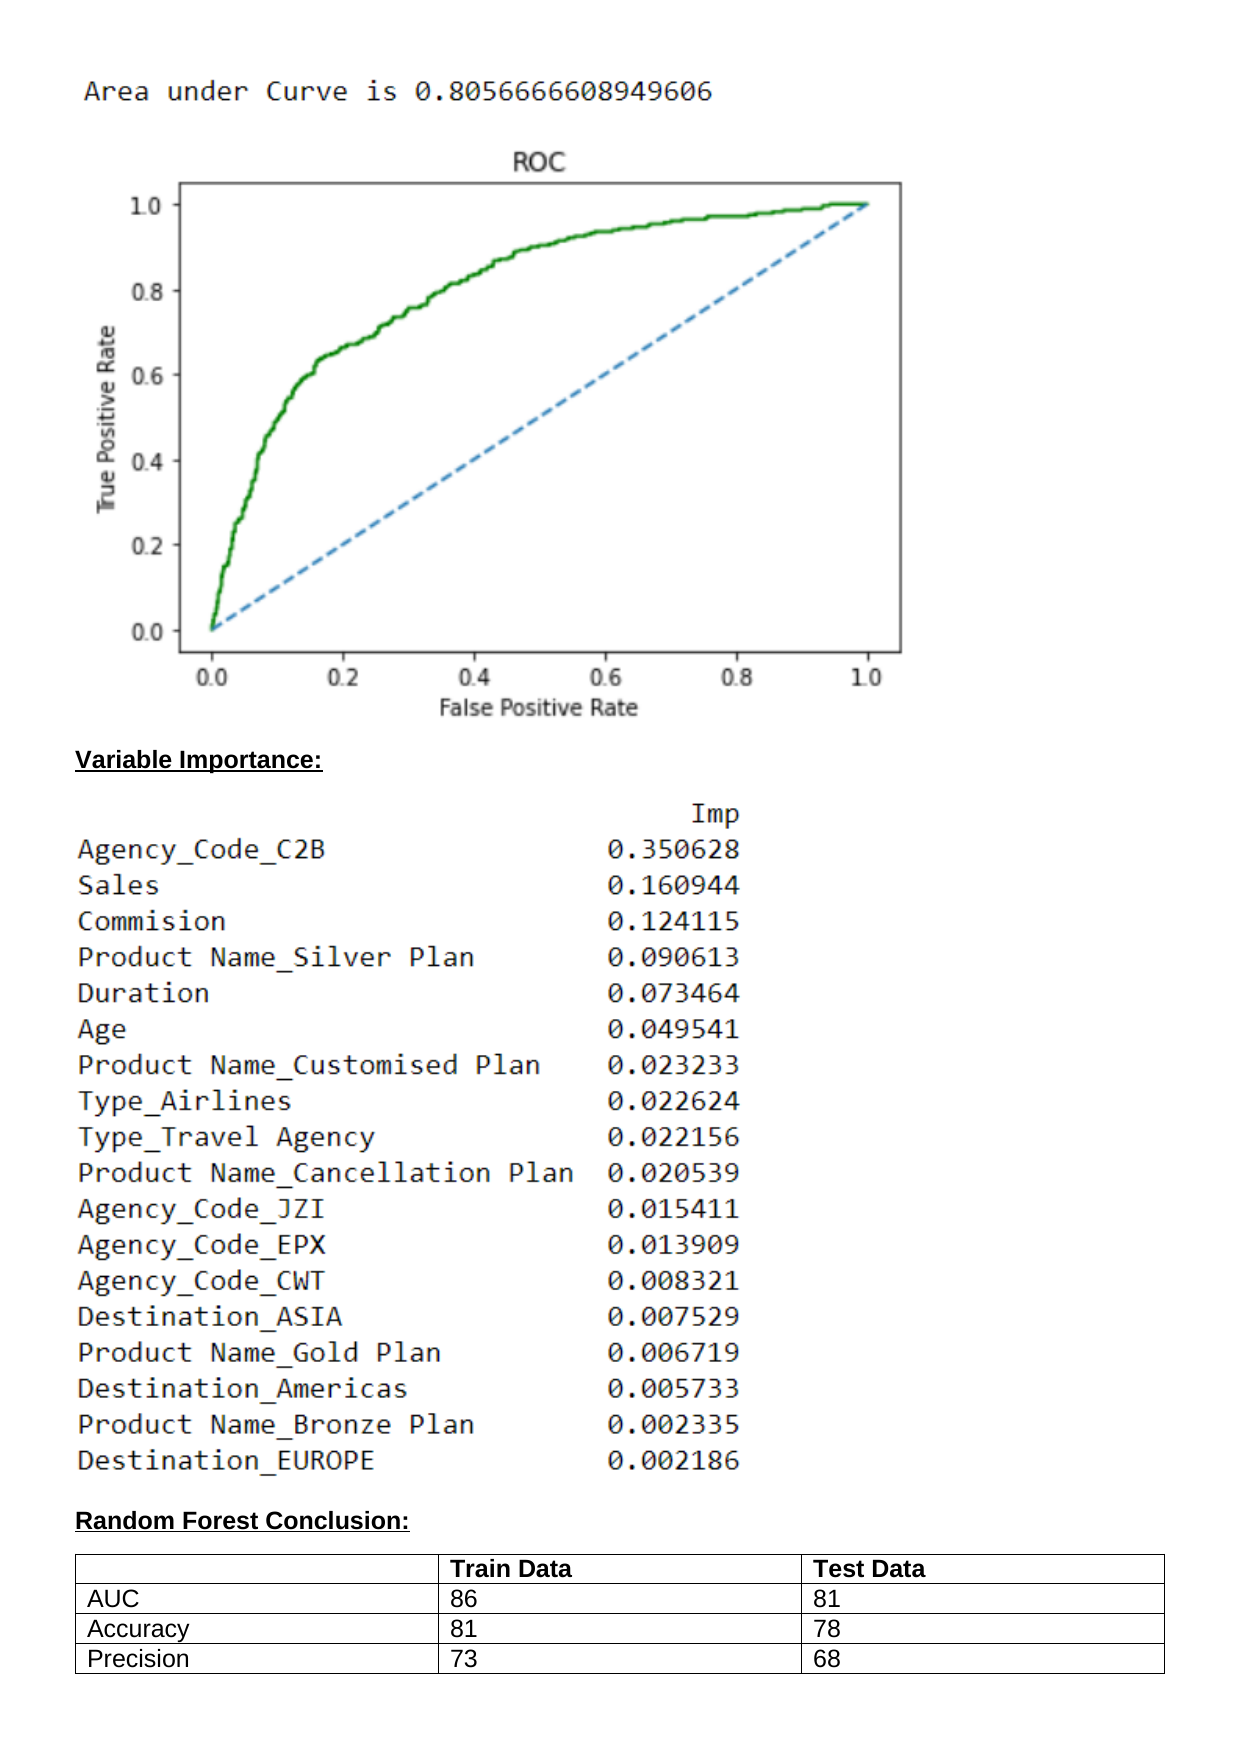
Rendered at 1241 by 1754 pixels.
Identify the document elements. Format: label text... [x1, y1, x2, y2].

table_cell 73 [439, 1644, 801, 1673]
table_cell Precision [76, 1644, 438, 1673]
picture [75, 793, 754, 1487]
table_cell 68 [802, 1644, 1164, 1673]
table_cell AUC [76, 1584, 438, 1613]
table_cell Accuracy [76, 1614, 438, 1643]
table_cell 86 [439, 1584, 801, 1613]
table_header [76, 1555, 438, 1583]
table_cell 78 [802, 1614, 1164, 1643]
table_cell 81 [439, 1614, 801, 1643]
picture [75, 75, 918, 727]
table_header Test Data [802, 1555, 1164, 1583]
text Random Forest Conclusion: [75, 1506, 1165, 1534]
text Variable Importance: [75, 745, 1165, 774]
table_header Train Data [439, 1555, 801, 1583]
table_cell 81 [802, 1584, 1164, 1613]
